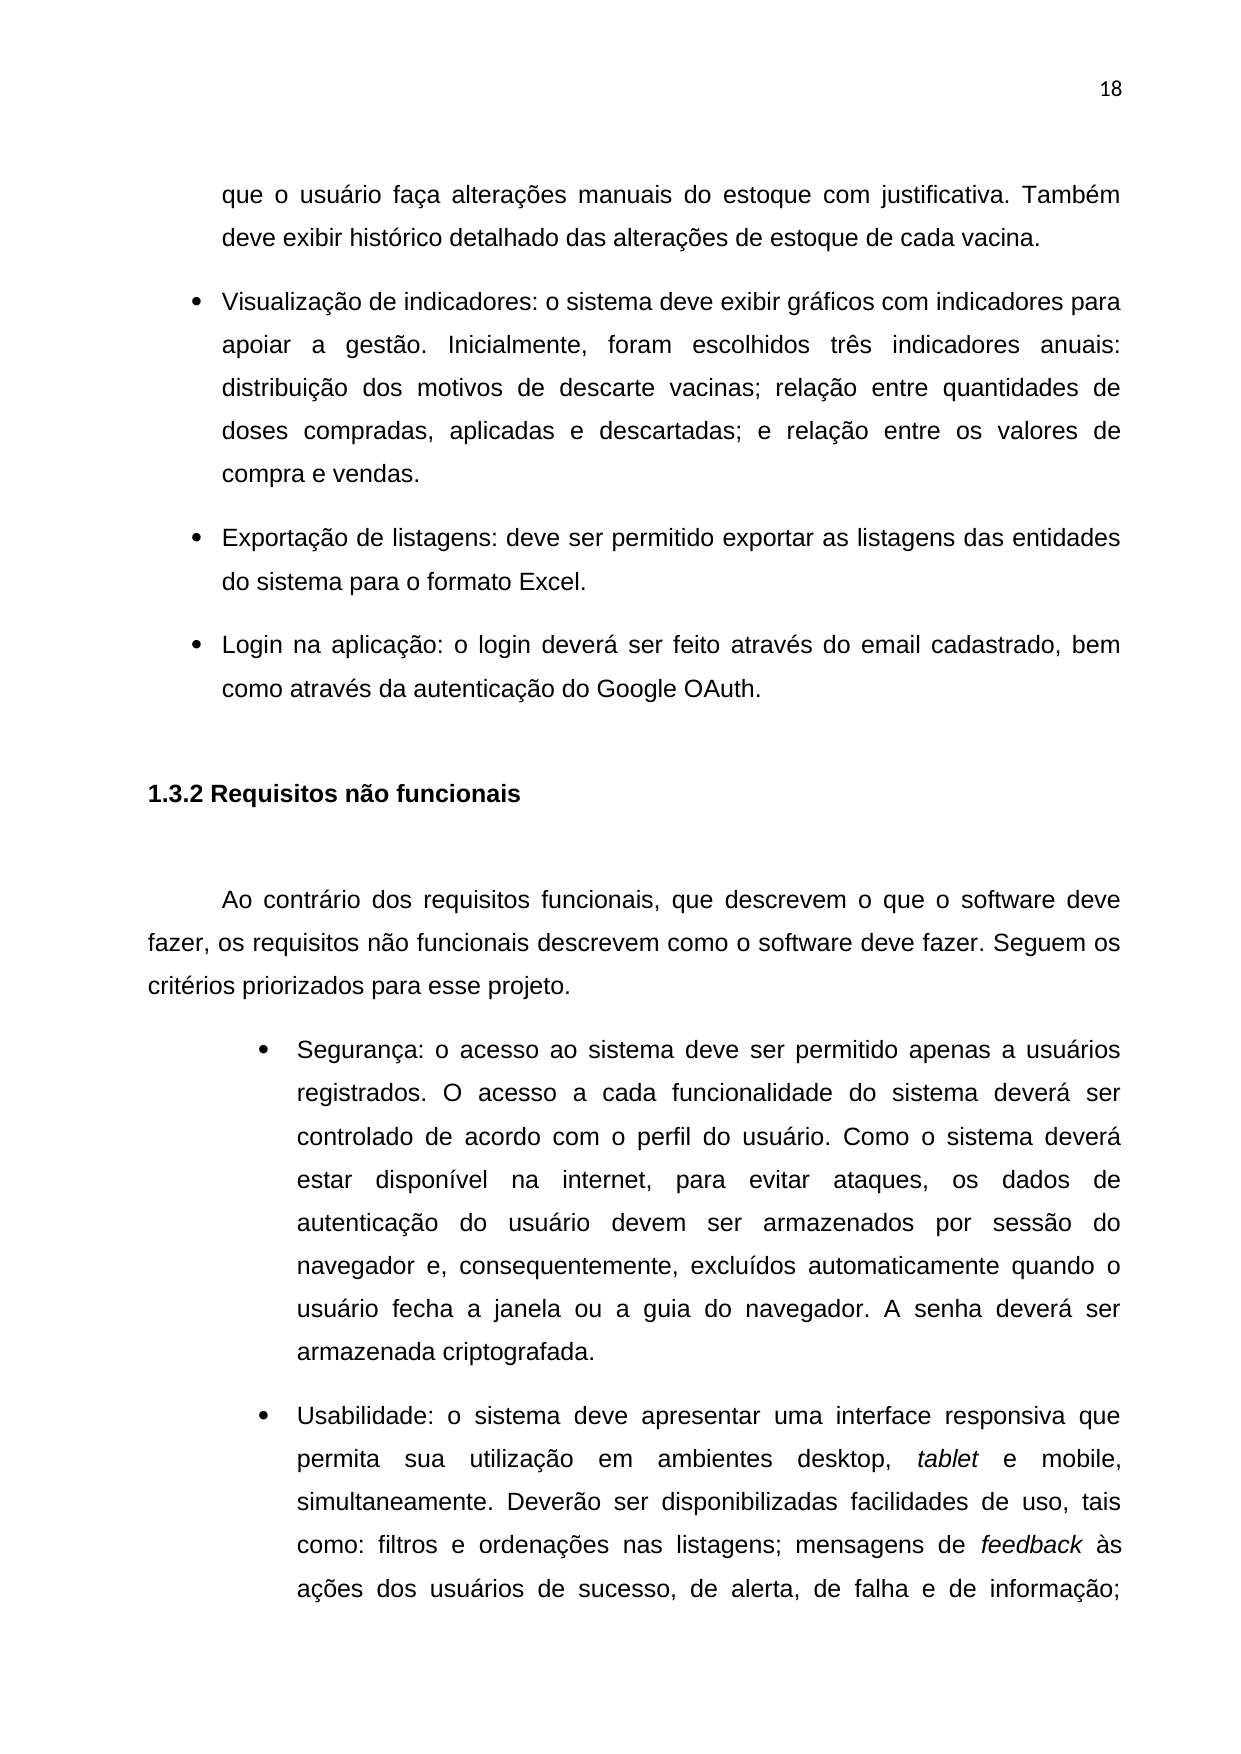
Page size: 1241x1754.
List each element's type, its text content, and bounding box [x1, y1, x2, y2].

list Login na aplicação: o login deverá ser feito através do email cadastrado, bem como através da autenticação do Google OAuth. [192, 630, 1122, 702]
list Visualização de indicadores: o sistema deve exibir gráficos com indicadores para apoiar a gestão. Inicialmente, foram escolhidos três indicadores anuais: distribuição dos motivos de descarte vacinas; relação entre quantidades de doses compradas, aplicadas e descartadas; e relação entre os valores de compra e vendas. [192, 287, 1122, 488]
list Segurança: o acesso ao sistema deve ser permitido apenas a usuários registrados. O acesso a cada funcionalidade do sistema deverá ser controlado de acordo com o perfil do usuário. Como o sistema deverá estar disponível na internet, para evitar ataques, os dados de autenticação do usuário devem ser armazenados por sessão do navegador e, consequentemente, excluídos automaticamente quando o usuário fecha a janela ou a guia do navegador. A senha deverá ser armazenada criptografada. [259, 1035, 1122, 1366]
text Ao contrário dos requisitos funcionais, que descrevem o que o software deve fazer, os requisitos não funcionais descrevem como o software deve fazer. Seguem os critérios priorizados para esse projeto. [148, 885, 1122, 1000]
text 1.3.2 Requisitos não funcionais [148, 779, 1122, 808]
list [259, 1401, 1122, 1602]
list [192, 179, 1122, 251]
list Exportação de listagens: deve ser permitido exportar as listagens das entidades do sistema para o formato Excel. [192, 523, 1122, 595]
